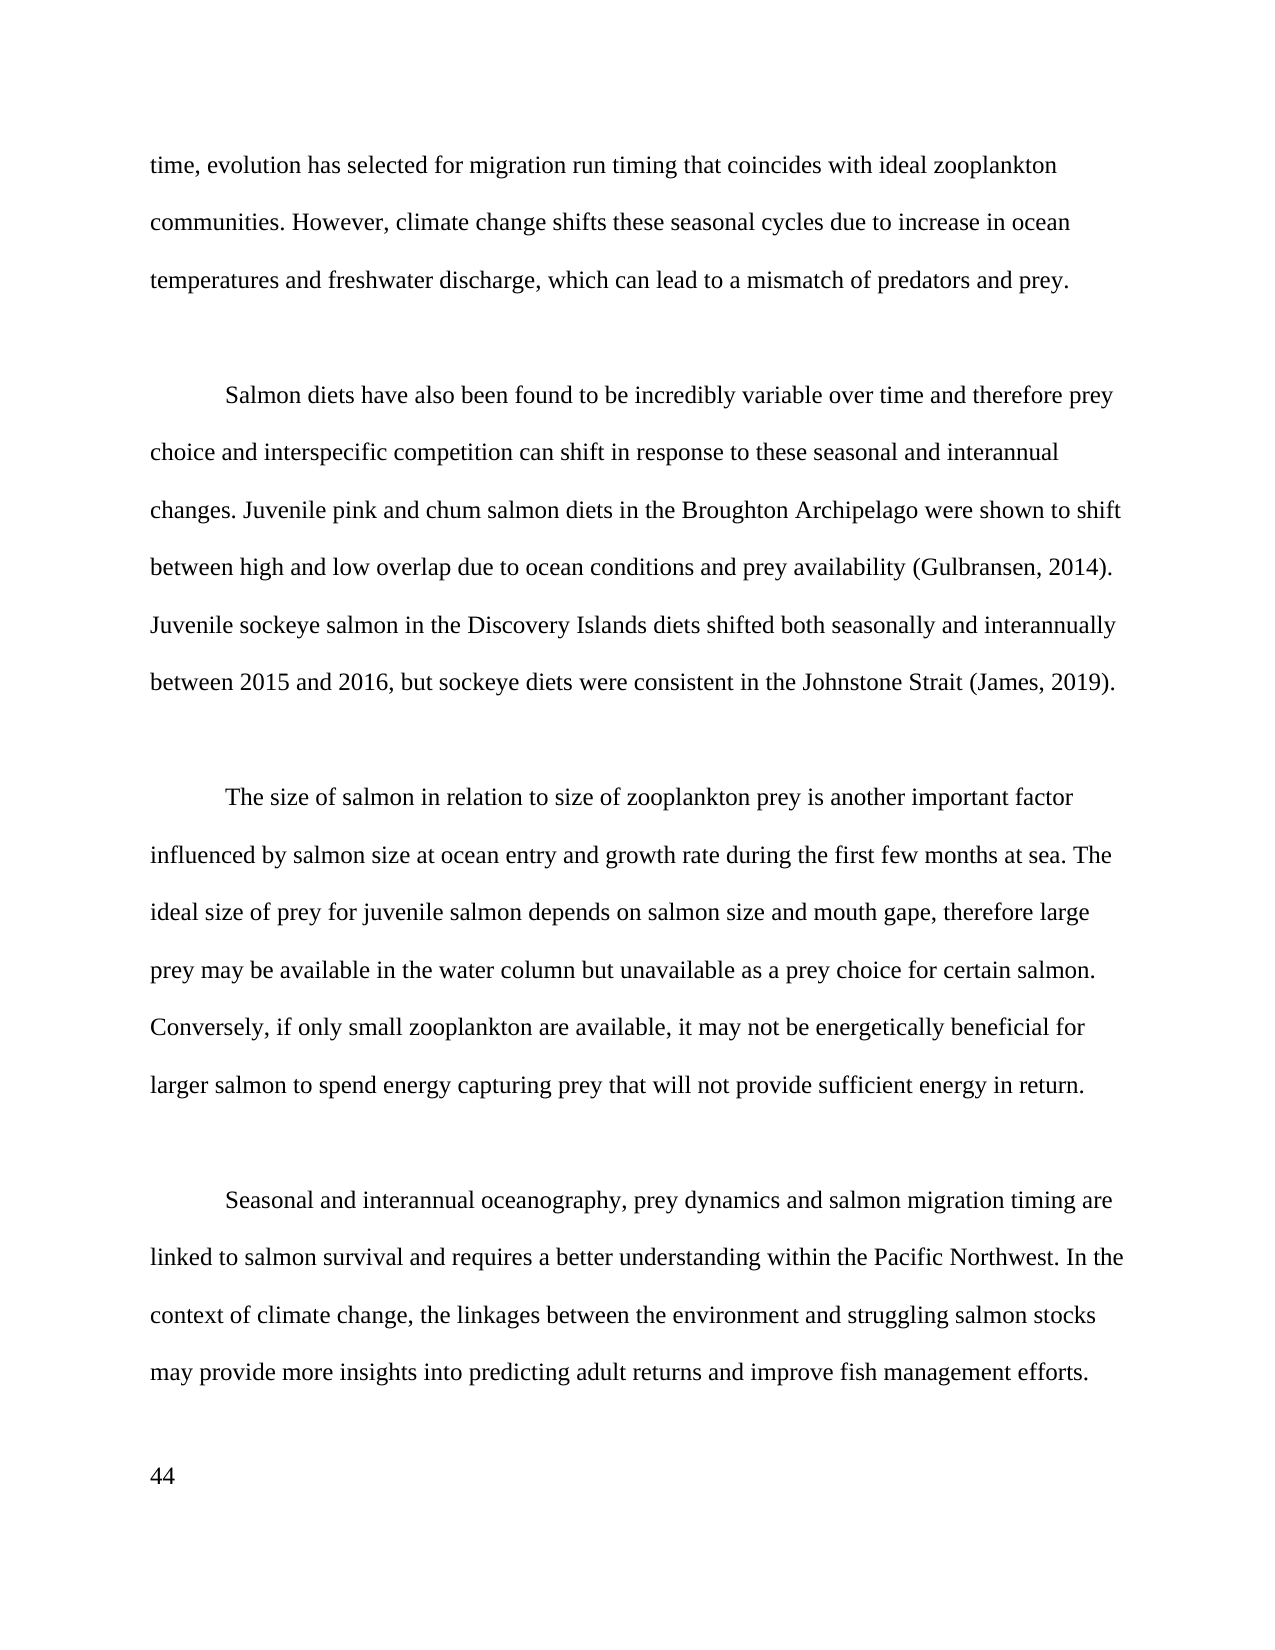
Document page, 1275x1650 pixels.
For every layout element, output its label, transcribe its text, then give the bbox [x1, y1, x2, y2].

text Salmon diets have also been found to be incredibly variable over time and therefore prey choice and interspecific competition can shift in response to these seasonal and interannual changes. Juvenile pink and chum salmon diets in the Broughton Archipelago were shown to shift between high and low overlap due to ocean conditions and prey availability (Gulbransen, 2014). Juvenile sockeye salmon in the Discovery Islands diets shifted both seasonally and interannually between 2015 and 2016, but sockeye diets were consistent in the Johnstone Strait (James, 2019). [150, 380, 1125, 696]
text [150, 150, 1125, 294]
text The size of salmon in relation to size of zooplankton prey is another important factor influenced by salmon size at ocean entry and growth rate during the first few months at sea. The ideal size of prey for juvenile salmon depends on salmon size and mouth gape, therefore large prey may be available in the water column but unavailable as a prey choice for certain salmon. Conversely, if only small zooplankton are available, it may not be energetically beneficial for larger salmon to spend energy capturing prey that will not provide sufficient energy in return. [150, 782, 1125, 1099]
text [150, 1185, 1125, 1386]
